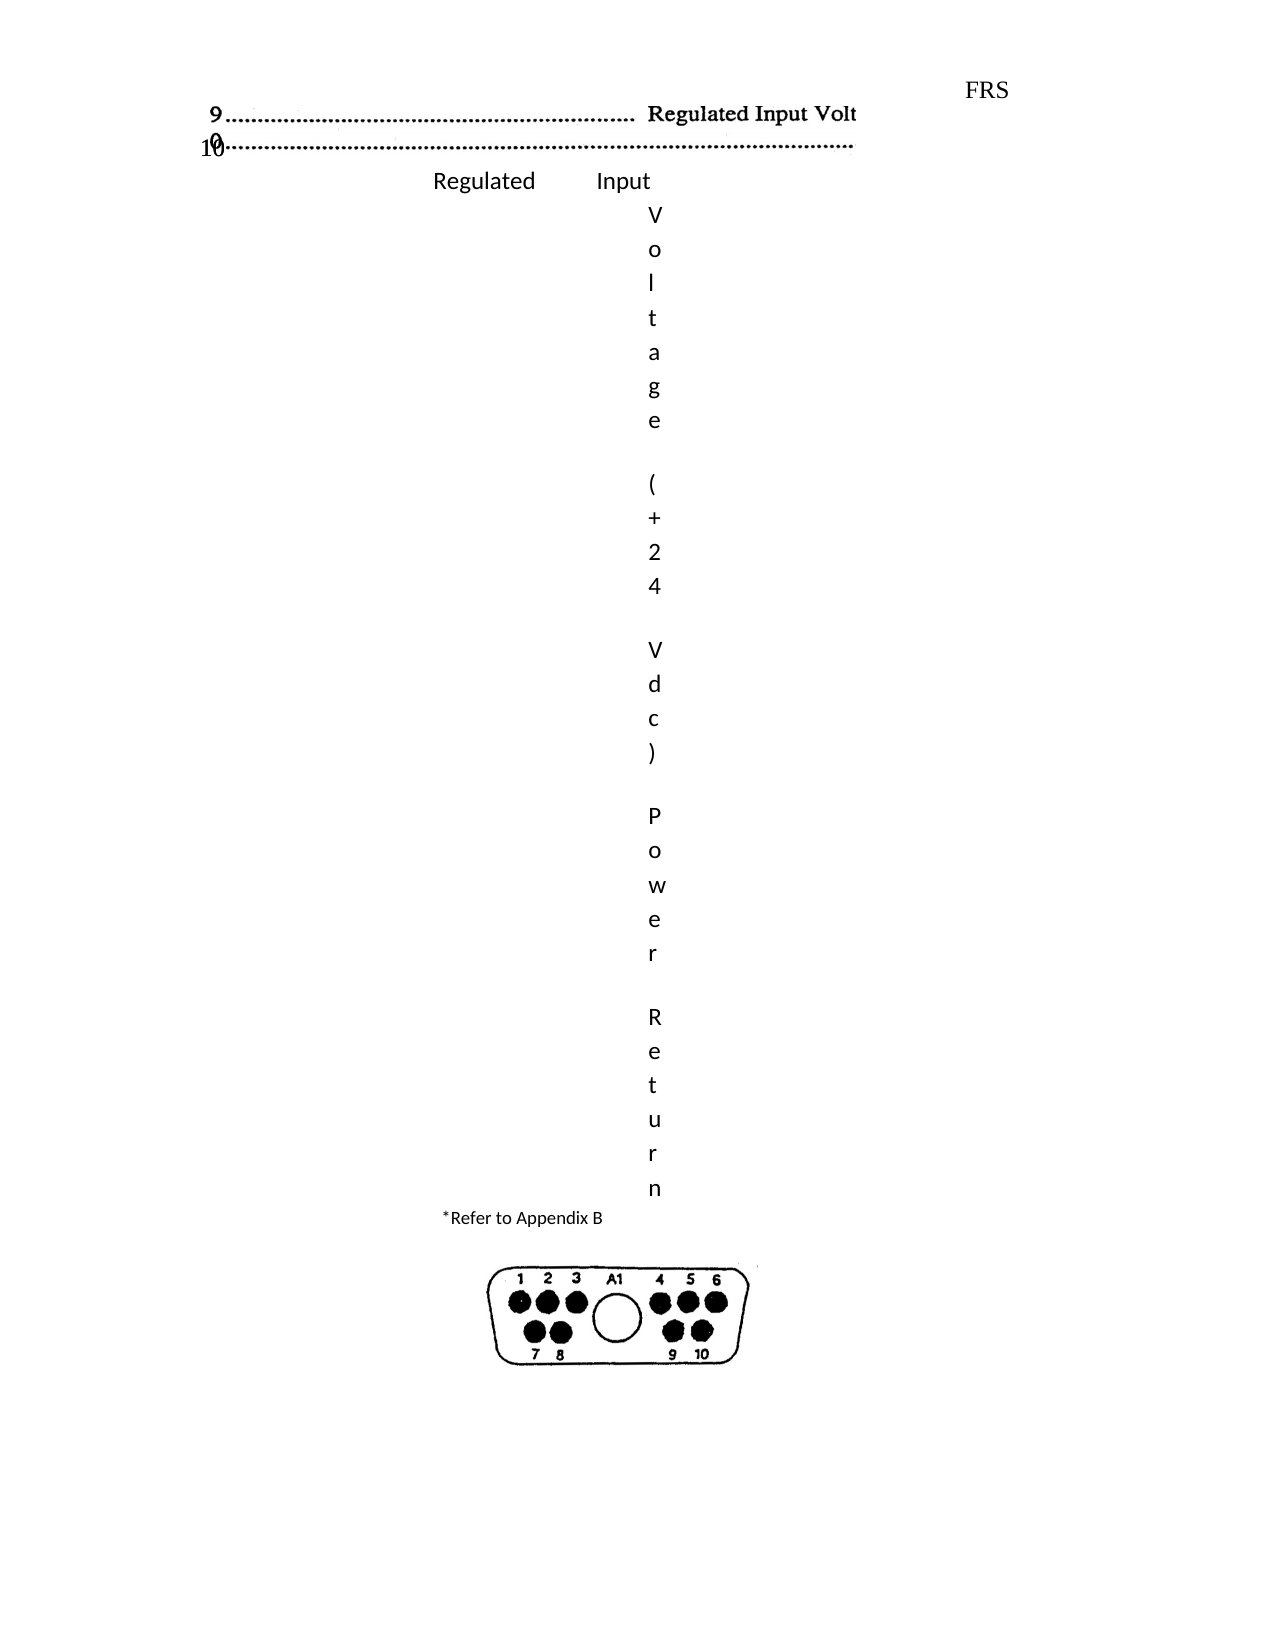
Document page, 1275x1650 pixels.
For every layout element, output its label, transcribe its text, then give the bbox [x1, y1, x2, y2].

picture [486, 1263, 758, 1366]
text *Refer to Appendix B [108, 1206, 602, 1229]
picture [210, 106, 856, 155]
